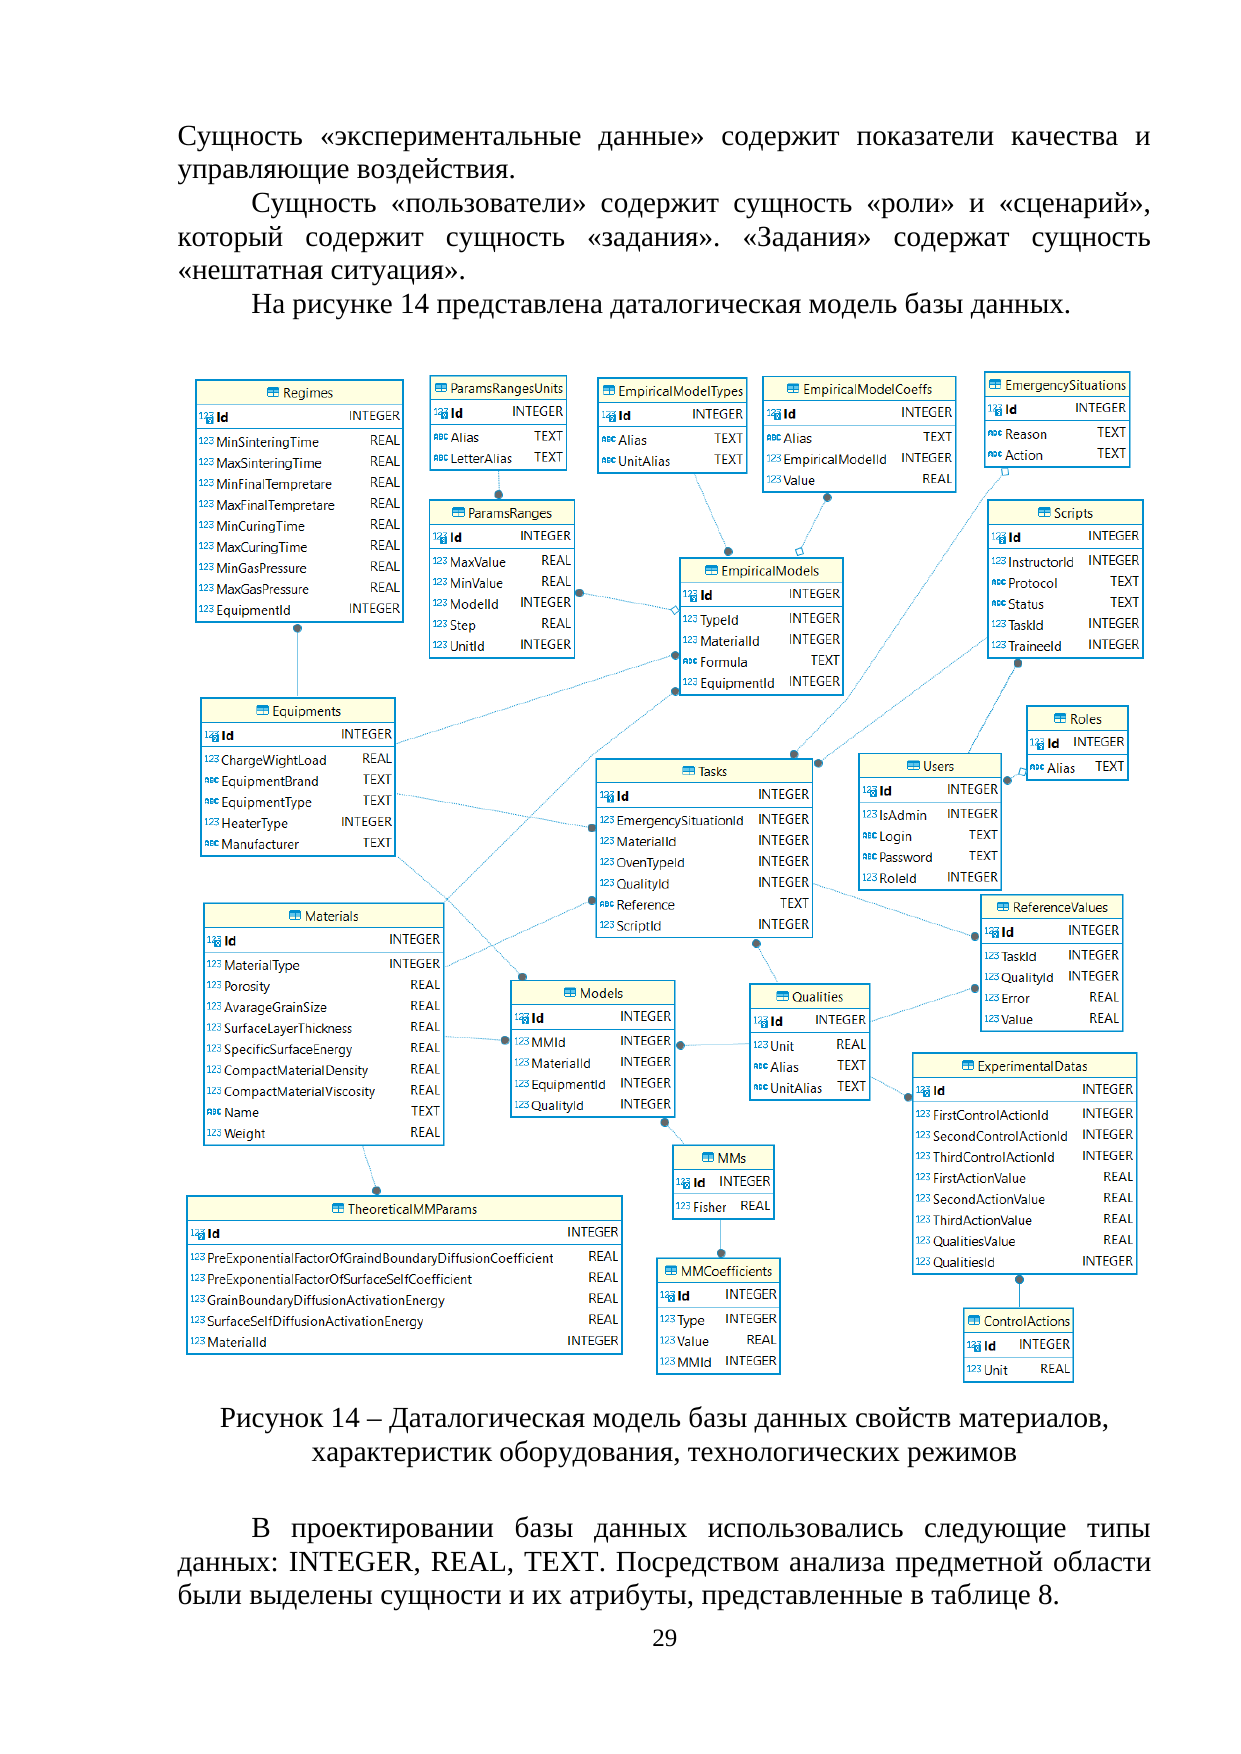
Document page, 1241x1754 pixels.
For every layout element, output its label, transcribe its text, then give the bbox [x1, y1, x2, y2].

text На рисунке 14 представлена даталогическая модель базы данных. [177, 286, 1152, 319]
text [177, 118, 1152, 185]
text Сущность «пользователи» содержит сущность «роли» и «сценарий», который содержит сущность «задания». «Задания» содержат сущность «нештатная ситуация». [177, 185, 1152, 286]
text В проектировании базы данных использовались следующие типы данных: INTEGER, REAL, TEXT. Посредством анализа предметной области были выделены сущности и их атрибуты, представленные в таблице 8. [177, 1510, 1152, 1611]
text Рисунок 14 – Даталогическая модель базы данных свойств материалов, характеристик оборудования, технологических режимов [177, 1400, 1152, 1467]
picture [177, 362, 1152, 1386]
